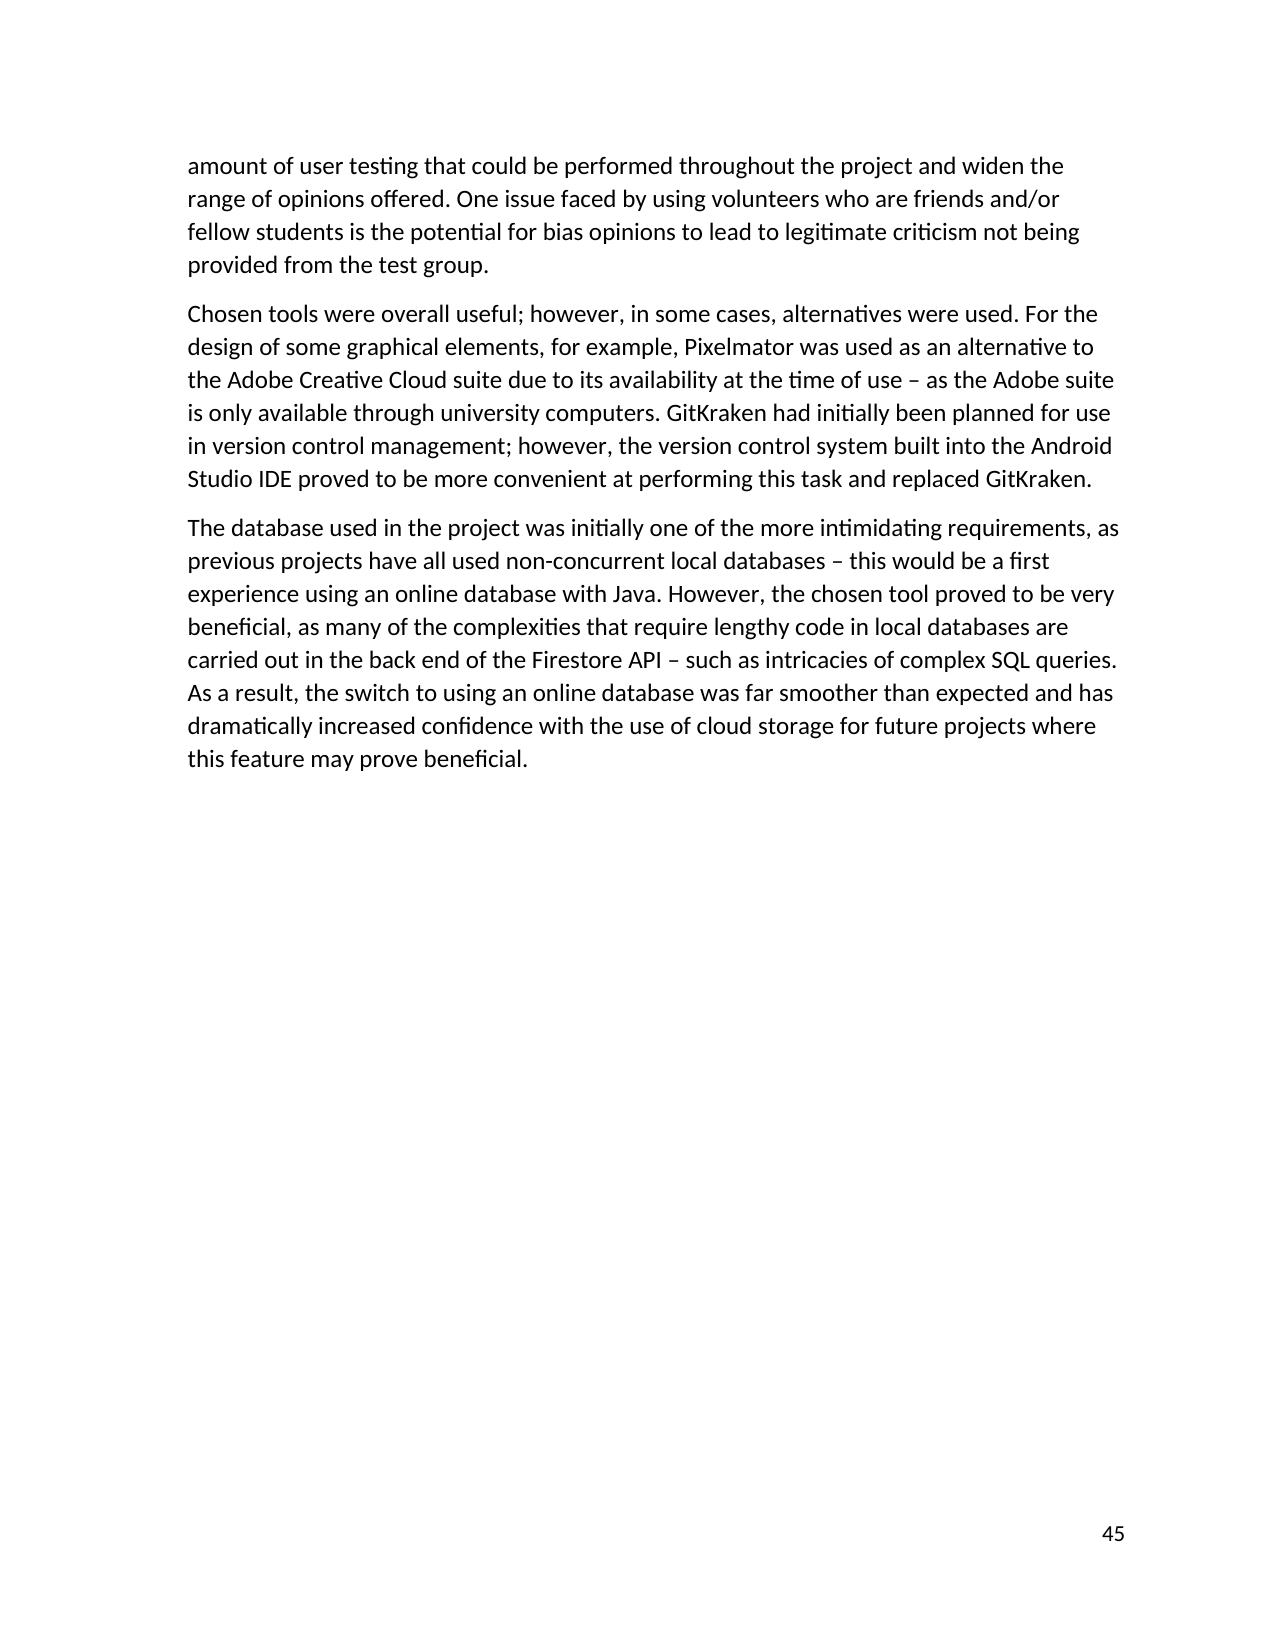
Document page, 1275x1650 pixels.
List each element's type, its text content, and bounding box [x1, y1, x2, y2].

text The database used in the project was initially one of the more intimidating requirements, as previous projects have all used non-concurrent local databases – this would be a first experience using an online database with Java. However, the chosen tool proved to be very beneficial, as many of the complexities that require lengthy code in local databases are carried out in the back end of the Firestore API – such as intricacies of complex SQL queries. As a result, the switch to using an online database was far smoother than expected and has dramatically increased confidence with the use of cloud storage for future projects where this feature may prove beneficial. [187, 512, 1125, 773]
text Chosen tools were overall useful; however, in some cases, alternatives were used. For the design of some graphical elements, for example, Pixelmator was used as an alternative to the Adobe Creative Cloud suite due to its availability at the time of use – as the Adobe suite is only available through university computers. GitKraken had initially been planned for use in version control management; however, the version control system built into the Android Studio IDE proved to be more convenient at performing this task and replaced GitKraken. [187, 298, 1125, 493]
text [187, 150, 1125, 279]
